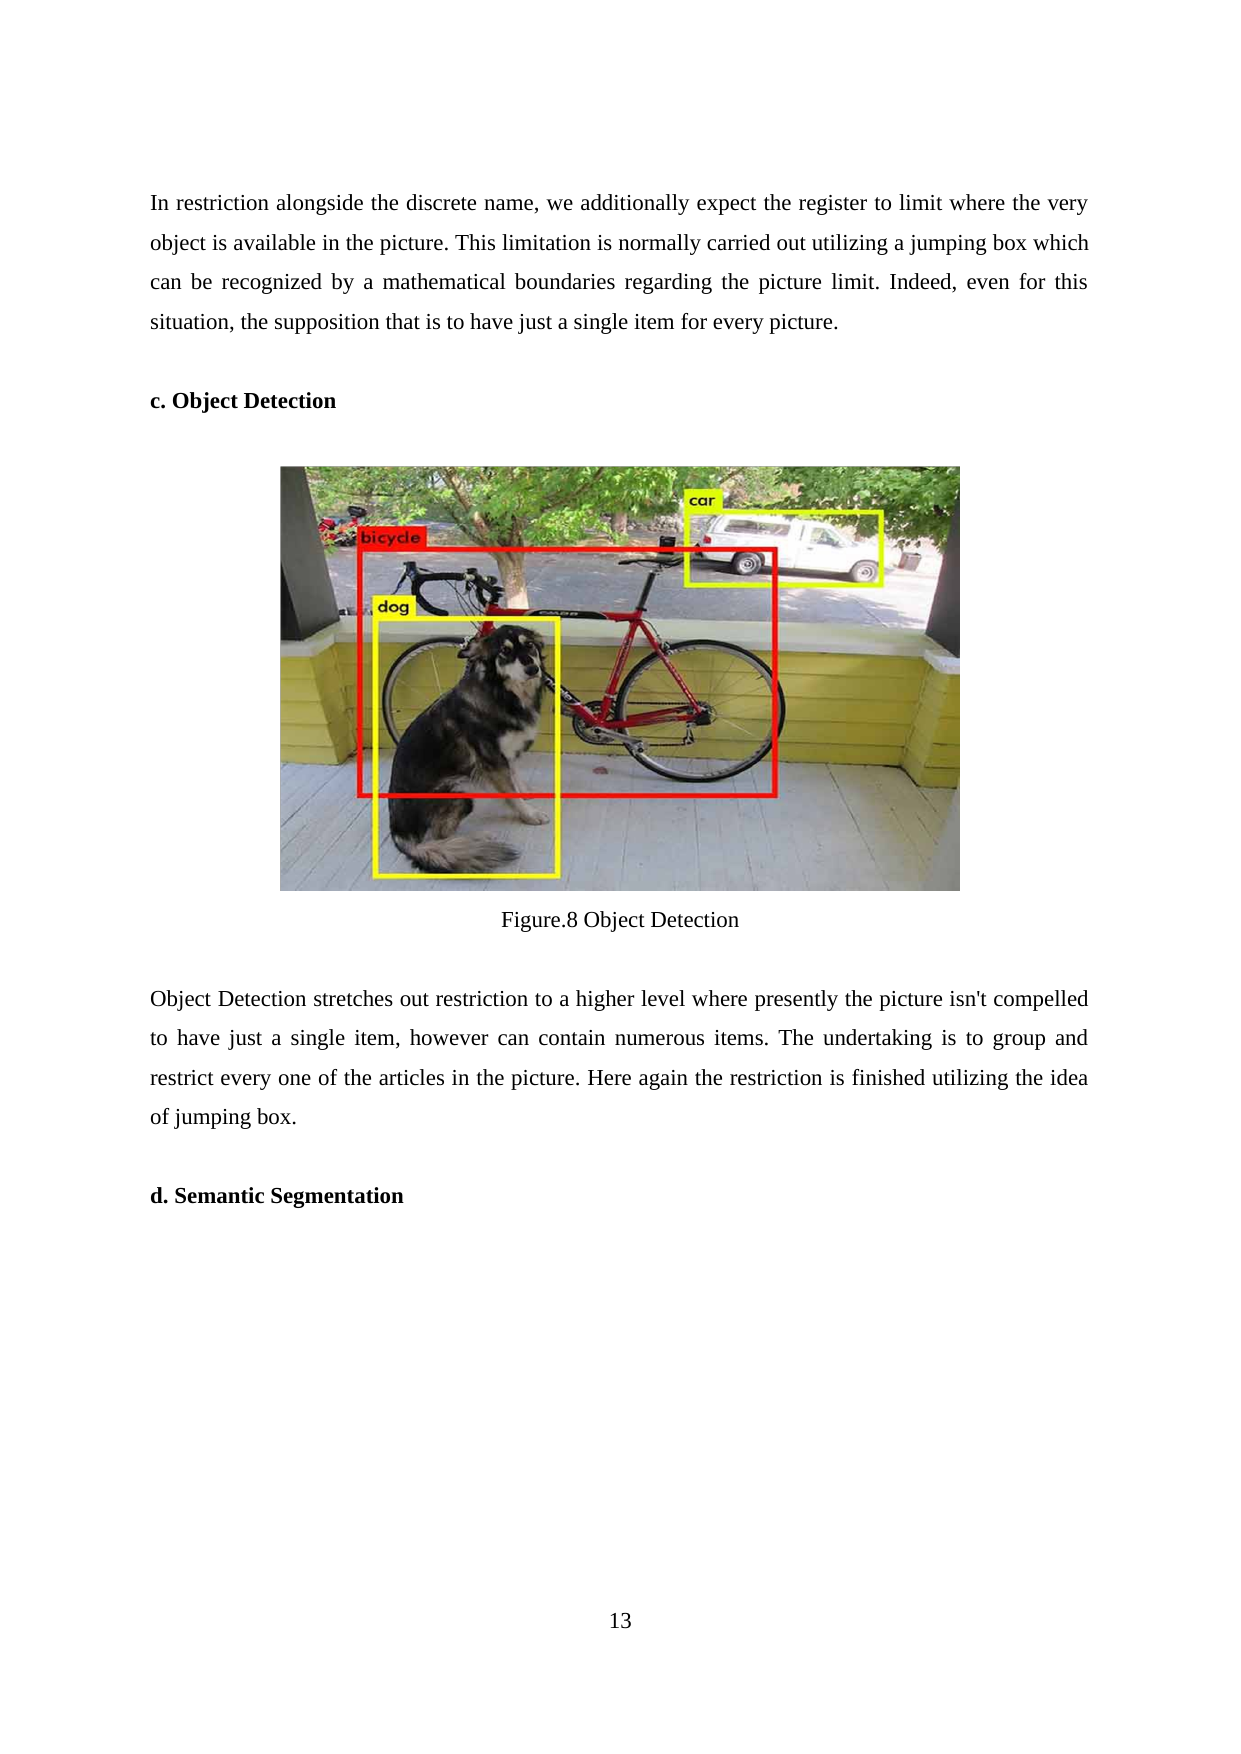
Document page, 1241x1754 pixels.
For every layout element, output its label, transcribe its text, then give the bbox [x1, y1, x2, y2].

text c. Object Detection [150, 387, 1090, 413]
text In restriction alongside the discrete name, we additionally expect the register to limit where the very object is available in the picture. This limitation is normally carried out utilizing a jumping box which can be recognized by a mathematical boundaries regarding the picture limit. Indeed, even for this situation, the supposition that is to have just a single item for every picture. [150, 189, 1090, 334]
text d. Semantic Segmentation [150, 1182, 1090, 1209]
picture [280, 465, 961, 892]
text Object Detection stretches out restriction to a higher level where presently the picture isn't compelled to have just a single item, however can contain numerous items. The undertaking is to group and restrict every one of the articles in the picture. Here again the restriction is finished utilizing the idea of jumping box. [150, 985, 1090, 1130]
text Figure.8 Object Detection [150, 906, 1090, 932]
